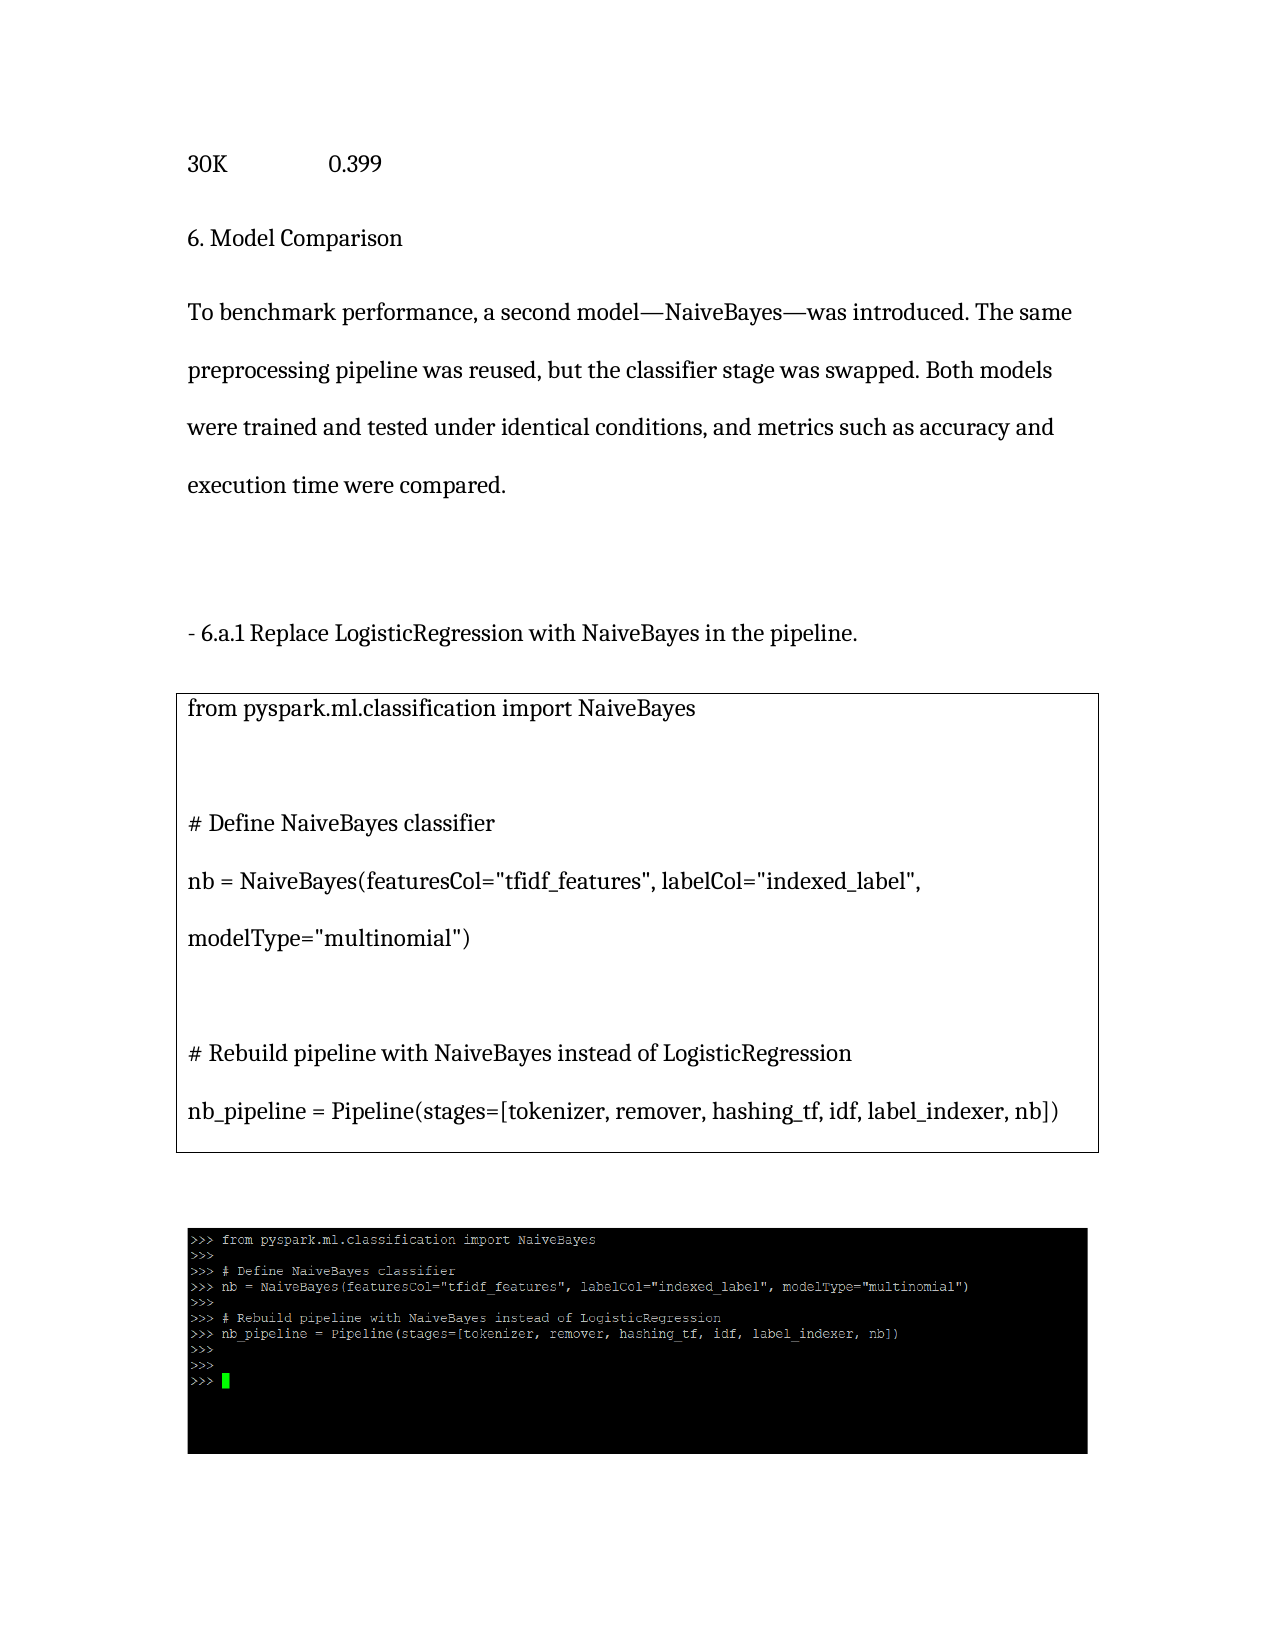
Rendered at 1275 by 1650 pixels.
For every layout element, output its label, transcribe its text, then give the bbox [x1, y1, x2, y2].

picture [187, 1227, 1088, 1454]
text 30K 0.399 [187, 150, 1087, 179]
text 6. Model Comparison [187, 224, 1087, 253]
text To benchmark performance, a second model—NaiveBayes—was introduced. The same preprocessing pipeline was reused, but the classifier stage was swapped. Both models were trained and tested under identical conditions, and metrics such as accuracy and execution time were compared. [187, 298, 1087, 499]
table_header from pyspark.ml.classification import NaiveBayes # Define NaiveBayes classifier nb = NaiveBayes(featuresCol="tfidf_features", labelCol="indexed_label", modelType="multinomial") # Rebuild pipeline with NaiveBayes instead of LogisticRegression nb_pipeline = Pipeline(stages=[tokenizer, remover, hashing_tf, idf, label_indexer, nb]) [177, 694, 1098, 1152]
text - 6.a.1 Replace LogisticRegression with NaiveBayes in the pipeline. [187, 619, 1087, 648]
